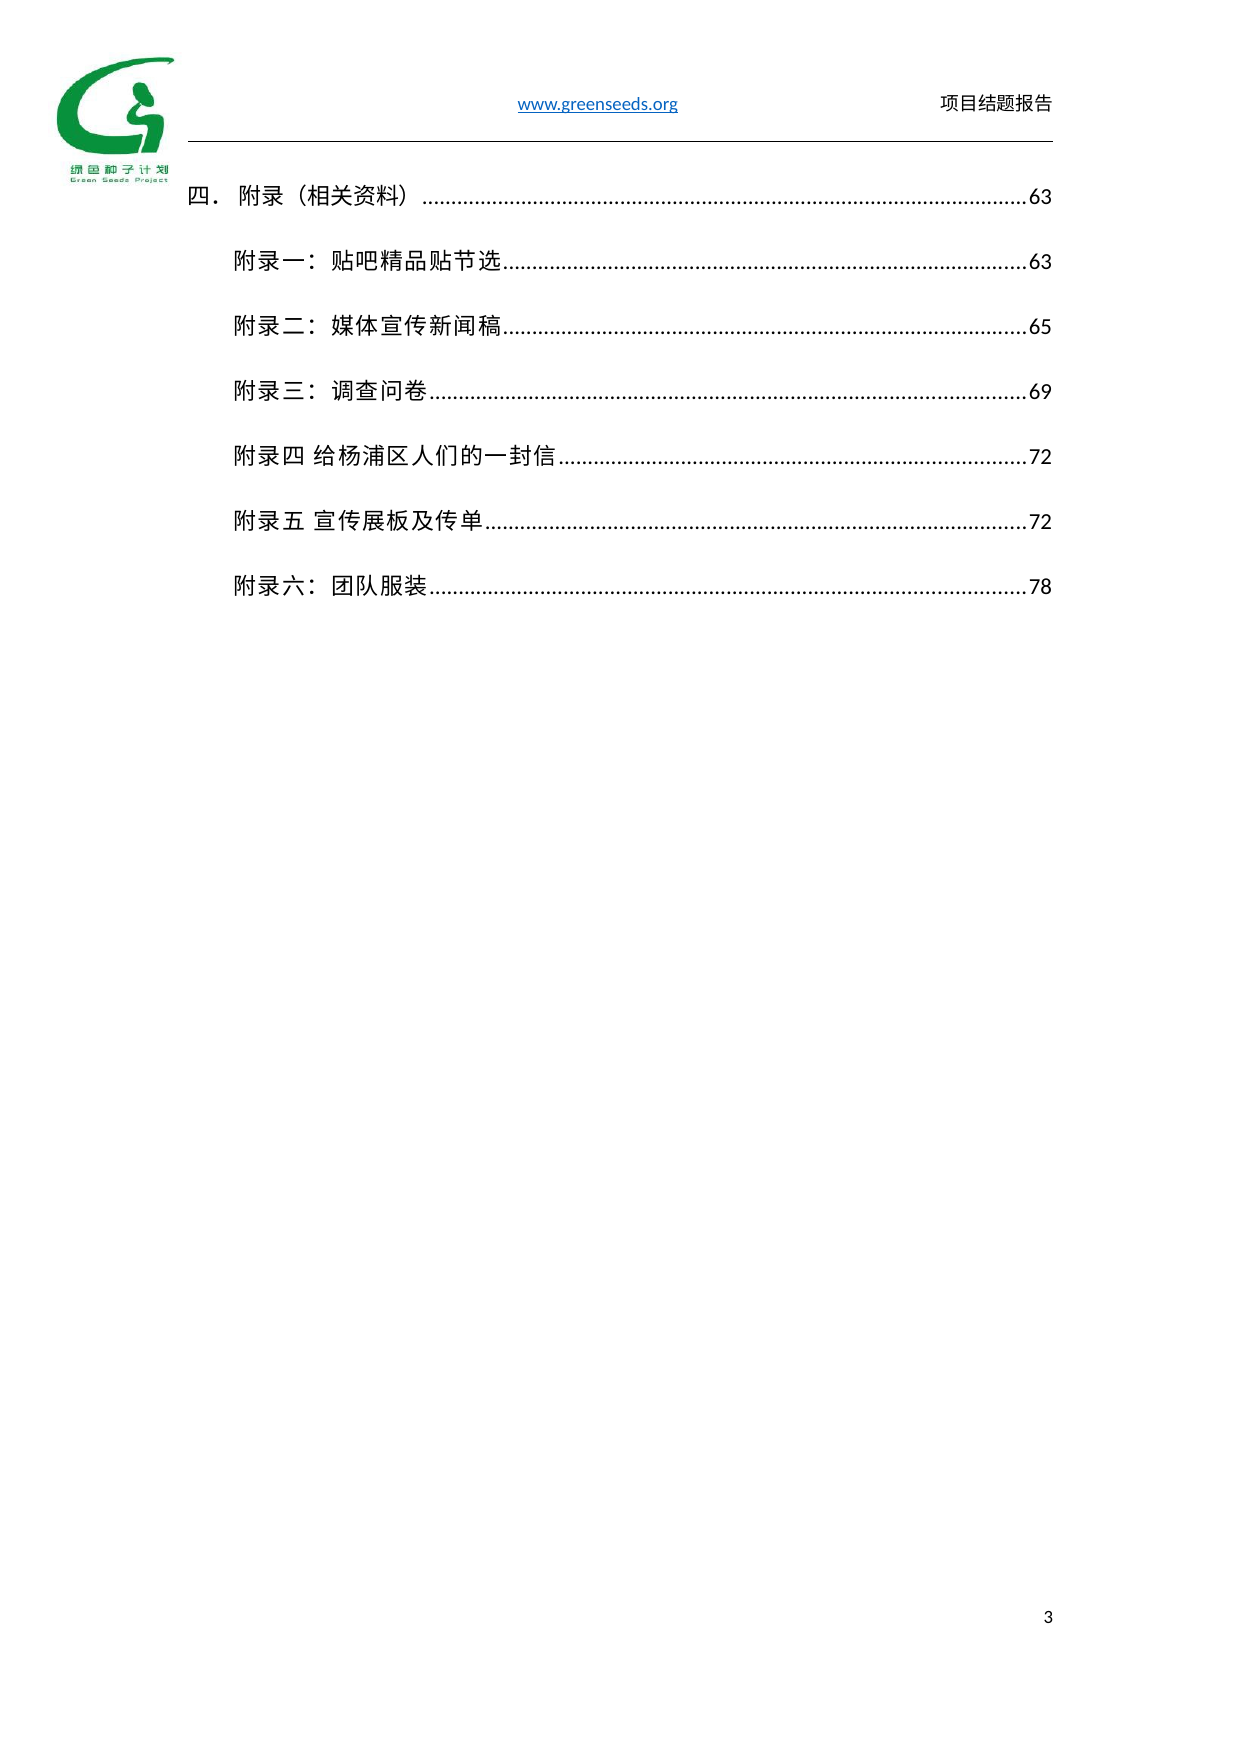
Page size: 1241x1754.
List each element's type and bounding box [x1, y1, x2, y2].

picture [48, 52, 188, 187]
